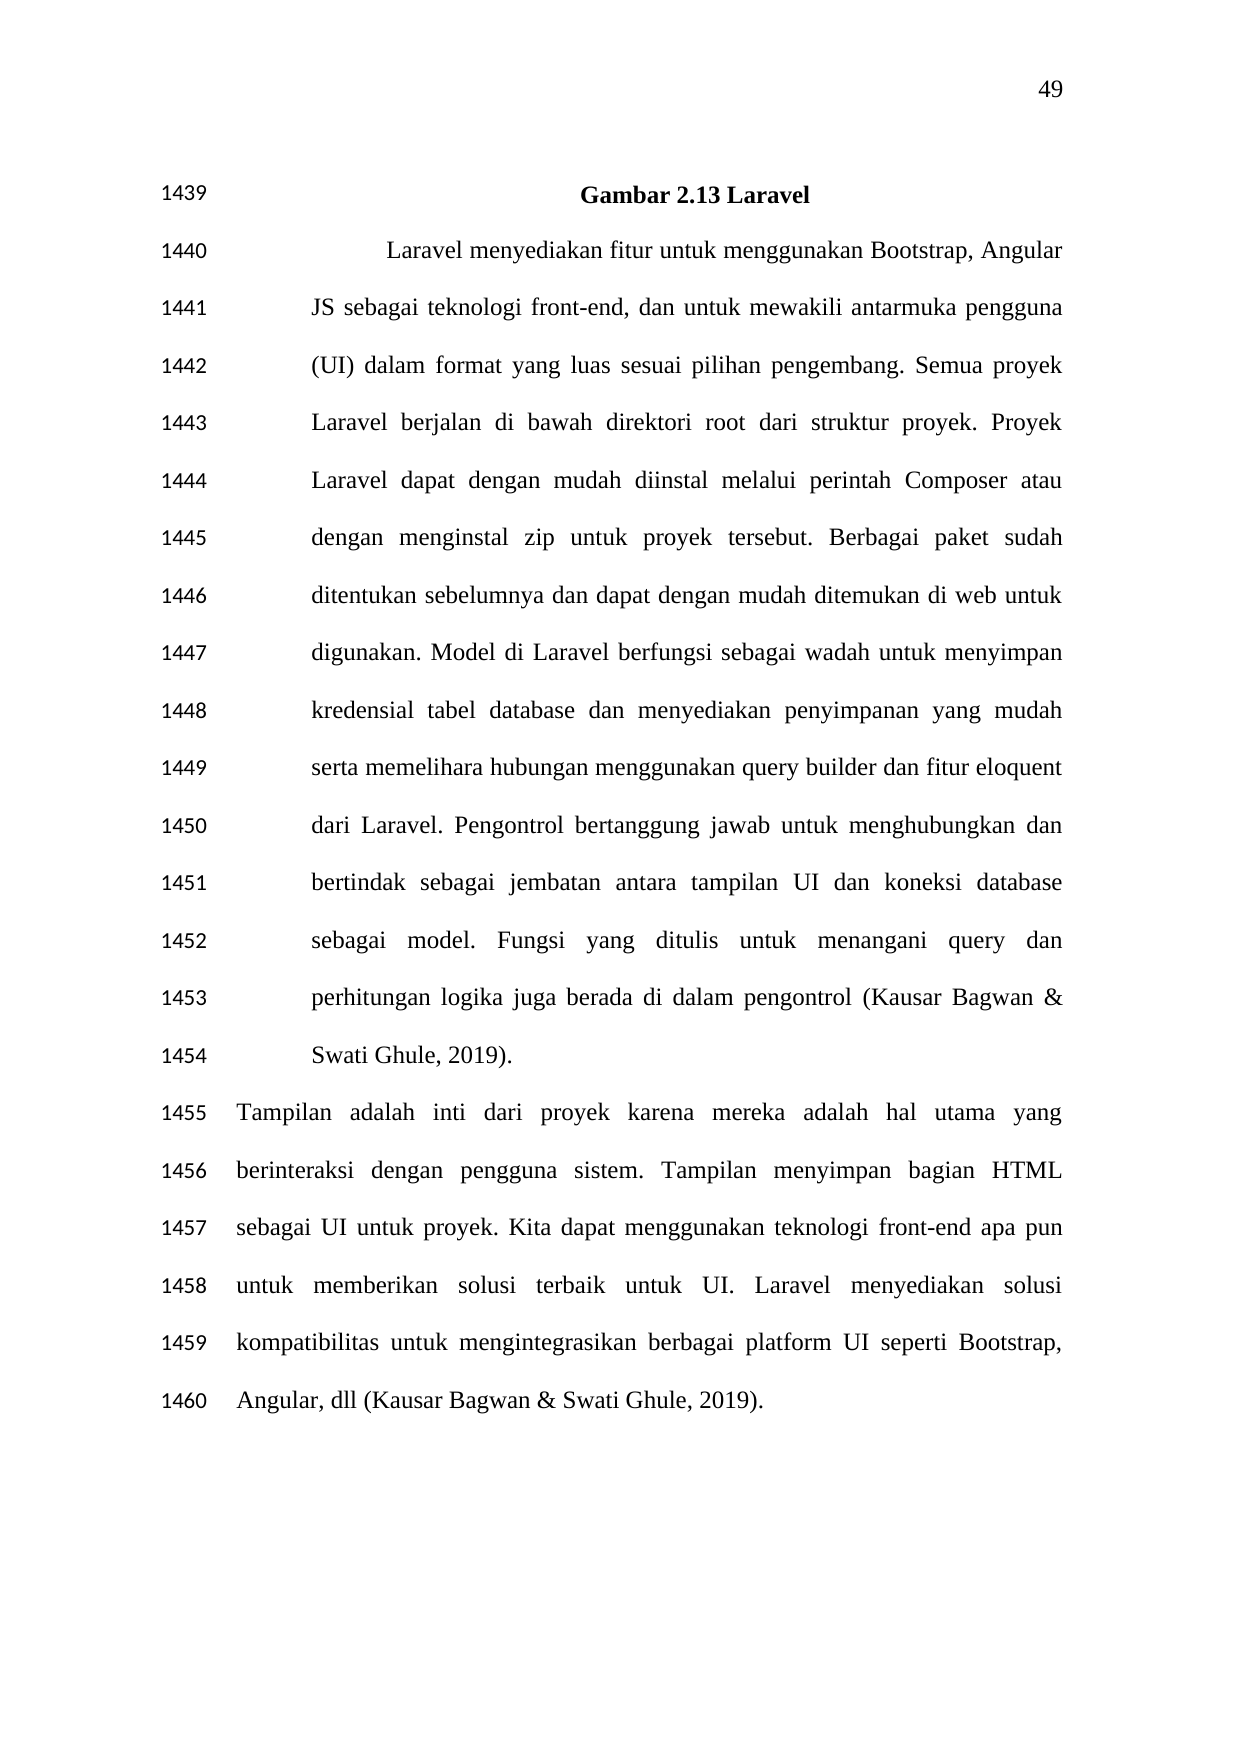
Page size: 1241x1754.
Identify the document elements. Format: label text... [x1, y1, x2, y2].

text Laravel menyediakan fitur untuk menggunakan Bootstrap, Angular JS sebagai teknologi front-end, dan untuk mewakili antarmuka pengguna (UI) dalam format yang luas sesuai pilihan pengembang. Semua proyek Laravel berjalan di bawah direktori root dari struktur proyek. Proyek Laravel dapat dengan mudah diinstal melalui perintah Composer atau dengan menginstal zip untuk proyek tersebut. Berbagai paket sudah ditentukan sebelumnya dan dapat dengan mudah ditemukan di web untuk digunakan. Model di Laravel berfungsi sebagai wadah untuk menyimpan kredensial tabel database dan menyediakan penyimpanan yang mudah serta memelihara hubungan menggunakan query builder dan fitur eloquent dari Laravel. Pengontrol bertanggung jawab untuk menghubungkan dan bertindak sebagai jembatan antara tampilan UI dan koneksi database sebagai model. Fungsi yang ditulis untuk menangani query dan perhitungan logika juga berada di dalam pengontrol . [311, 235, 1063, 1068]
text Tampilan adalah inti dari proyek karena mereka adalah hal utama yang berinteraksi dengan pengguna sistem. Tampilan menyimpan bagian HTML sebagai UI untuk proyek. Kita dapat menggunakan teknologi front-end apa pun untuk memberikan solusi terbaik untuk UI. Laravel menyediakan solusi kompatibilitas untuk mengintegrasikan berbagai platform UI seperti Bootstrap, Angular, dll . [236, 1097, 1063, 1413]
